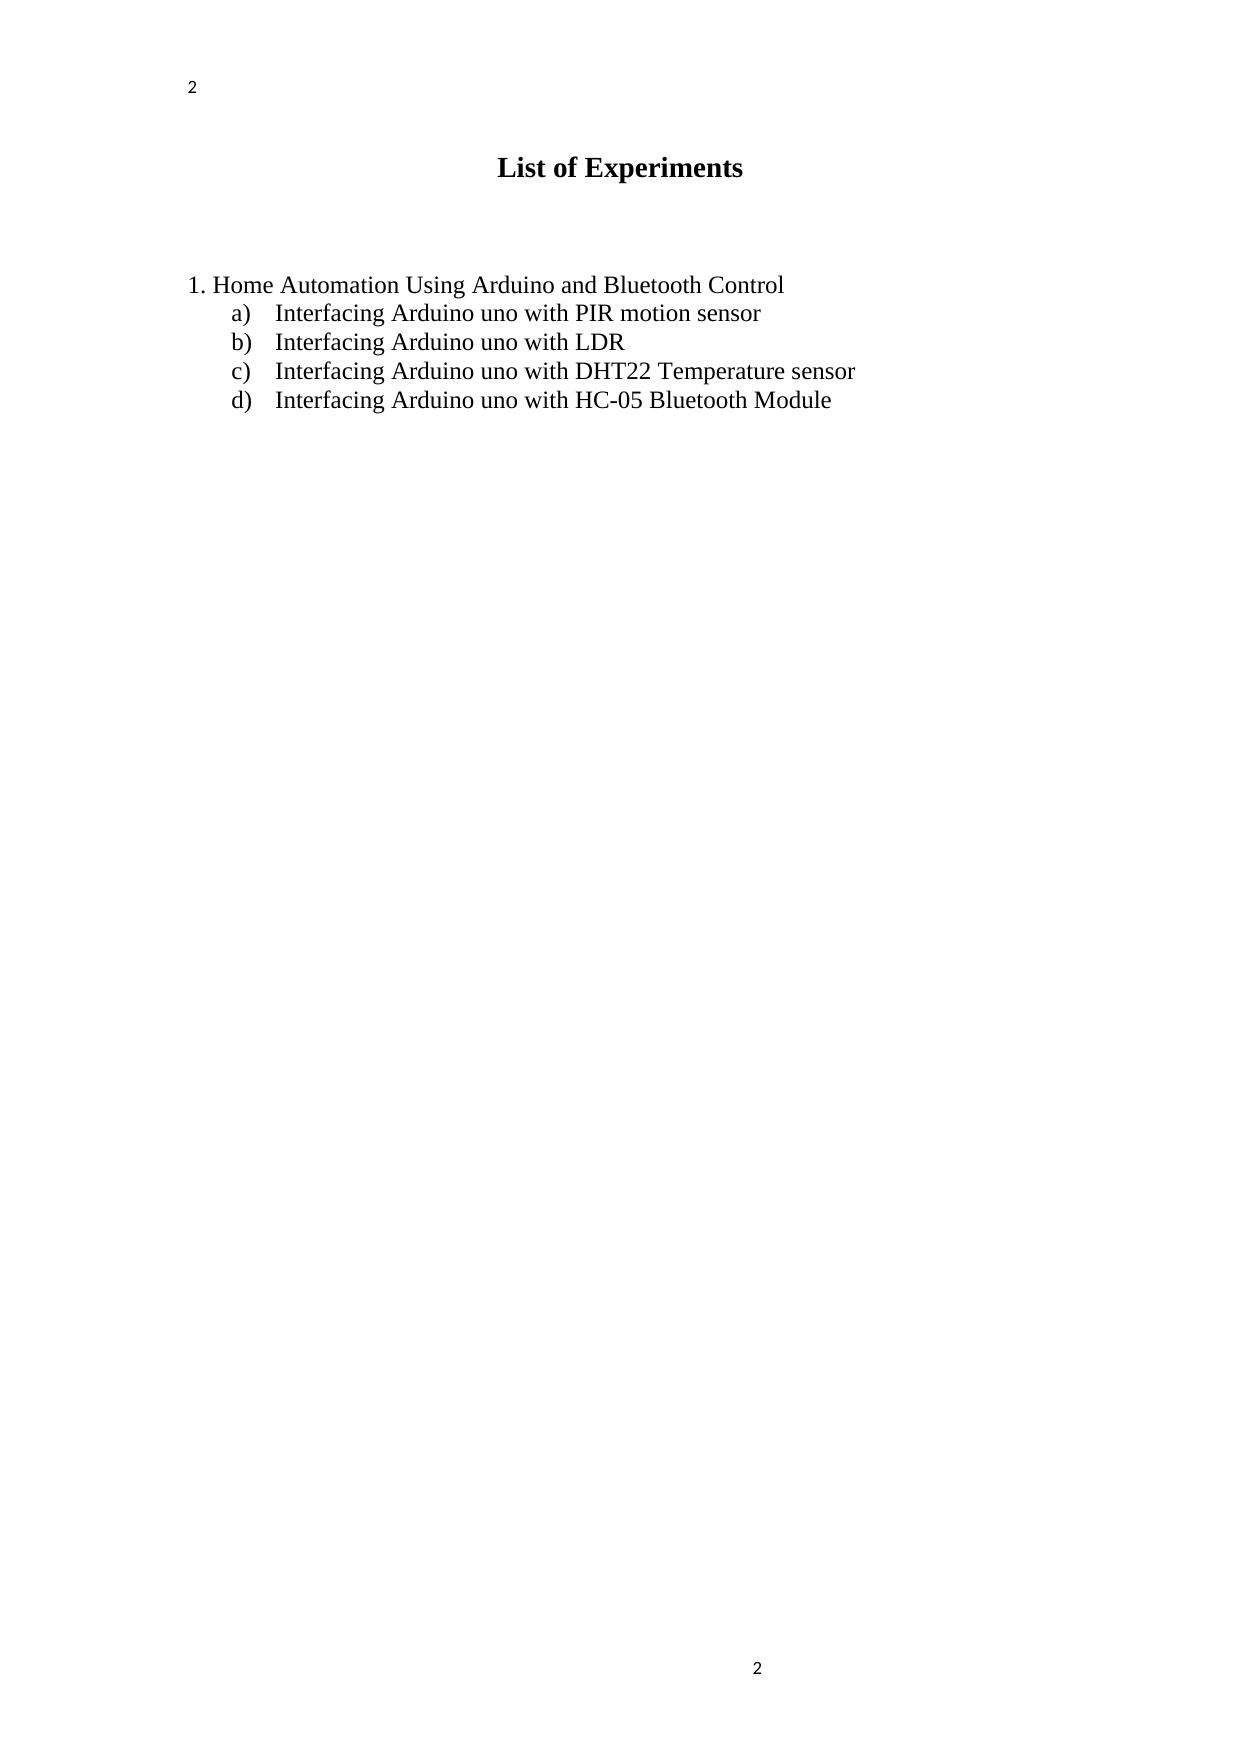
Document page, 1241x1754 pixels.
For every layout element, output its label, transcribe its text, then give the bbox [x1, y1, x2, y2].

list Interfacing Arduino uno with HC-05 Bluetooth Module [231, 385, 1053, 413]
list Interfacing Arduino uno with DHT22 Temperature sensor [231, 356, 1053, 385]
list Interfacing Arduino uno with PIR motion sensor [231, 298, 1053, 327]
list Home Automation Using Arduino and Bluetooth Control [187, 270, 1053, 298]
list Interfacing Arduino uno with LDR [231, 327, 1053, 356]
text List of Experiments [187, 150, 1053, 183]
